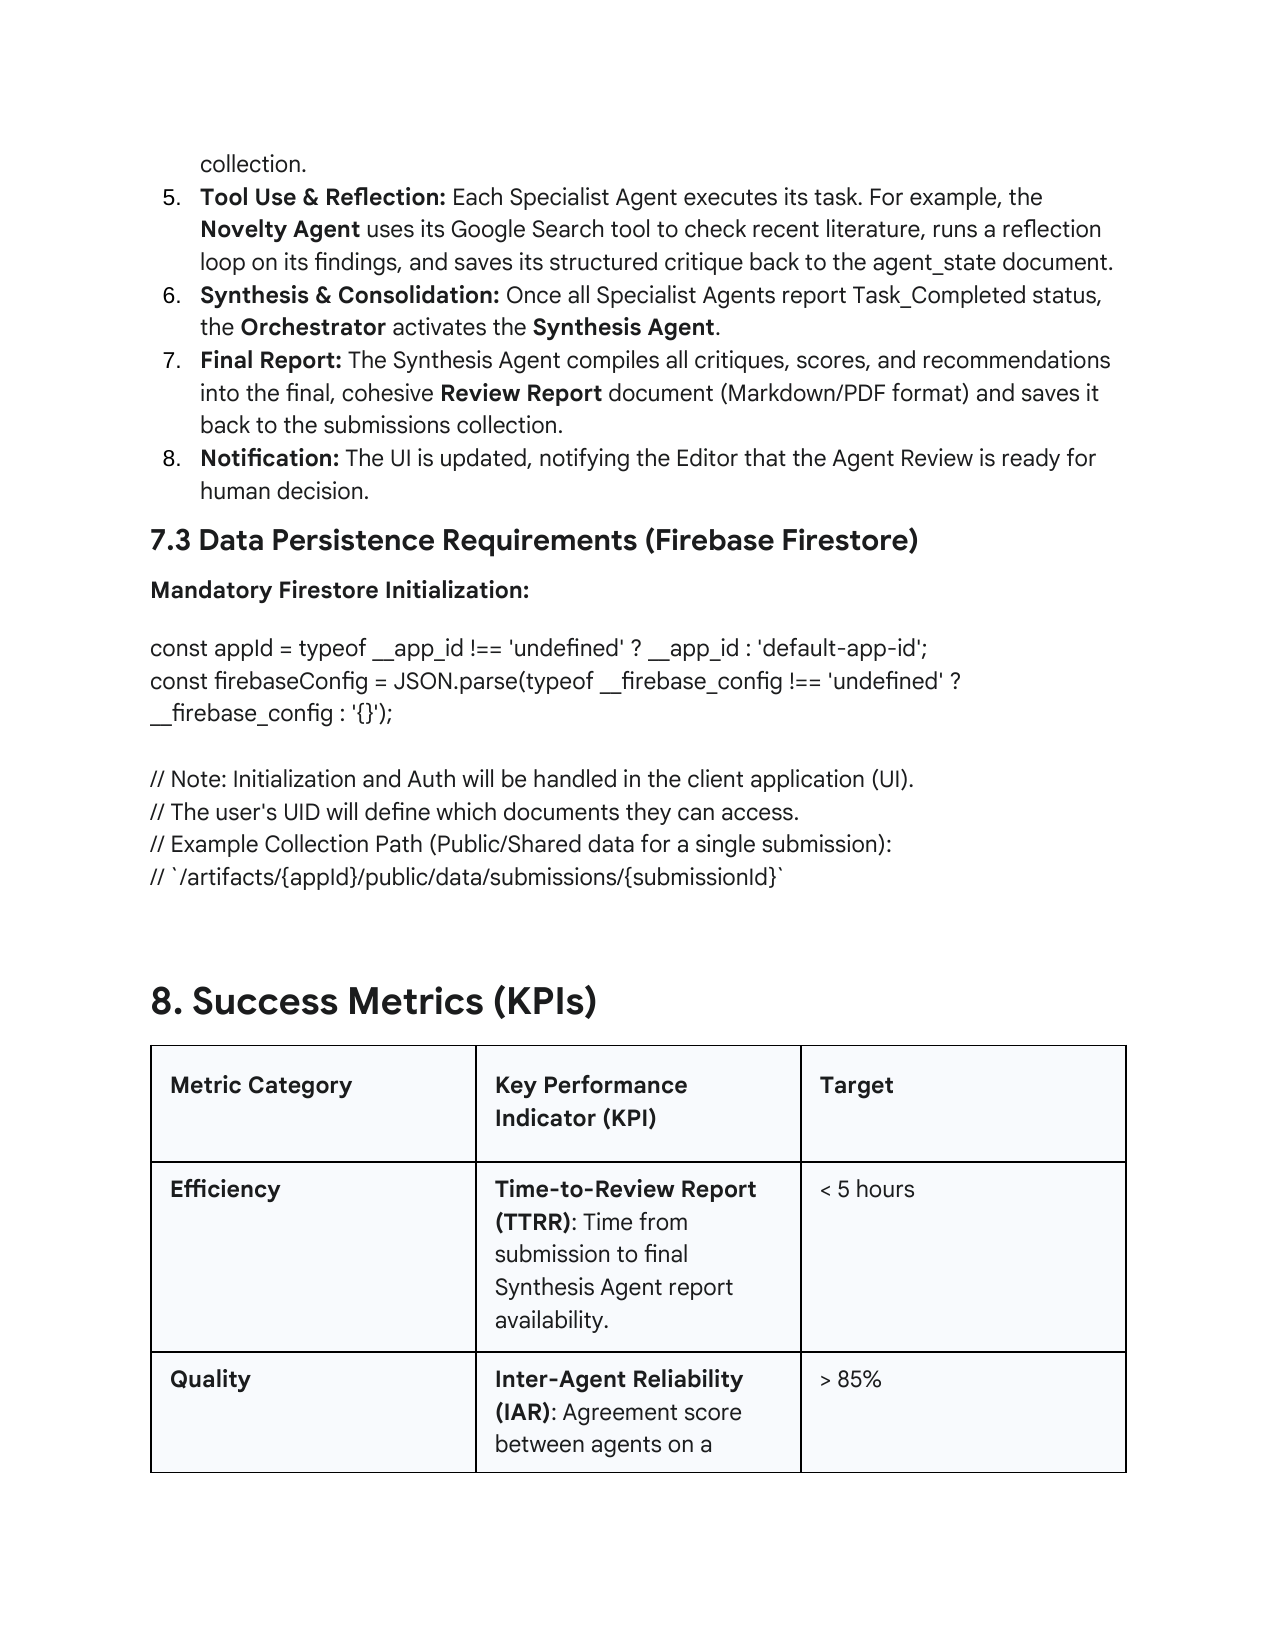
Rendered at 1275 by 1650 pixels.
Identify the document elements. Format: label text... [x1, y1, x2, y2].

table_cell Efficiency [152, 1163, 475, 1351]
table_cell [477, 1353, 800, 1472]
text const appId = typeof __app_id !== 'undefined' ? __app_id : 'default-app-id'; const firebaseConfig = JSON.parse(typeof __firebase_config !== 'undefined' ? __firebase_config : '{}'); // Note: Initialization and Auth will be handled in the client application (UI). // The user's UID will define which documents they can access. // Example Collection Path (Public/Shared data for a single submission): // `/artifacts/{appId}/public/data/submissions/{submissionId}` [150, 634, 1125, 892]
table_header Target [802, 1046, 1125, 1161]
table_header Metric Category [152, 1046, 475, 1161]
table_cell Quality [152, 1353, 475, 1472]
list Notification: The UI is updated, notifying the Editor that the Agent Review is ready for human decision. [162, 444, 1125, 506]
table_cell Time-to-Review Report (TTRR): Time from submission to final Synthesis Agent report availability. [477, 1163, 800, 1351]
table_header Key Performance Indicator (KPI) [477, 1046, 800, 1161]
text Mandatory Firestore Initialization: [150, 576, 1125, 605]
table_cell > 85% [802, 1353, 1125, 1472]
list Synthesis & Consolidation: Once all Specialist Agents report Task_Completed status, the Orchestrator activates the Synthesis Agent. [162, 281, 1125, 342]
subtitle 7.3 Data Persistence Requirements (Firebase Firestore) [150, 522, 1125, 559]
list Tool Use & Reflection: Each Specialist Agent executes its task. For example, the Novelty Agent uses its Google Search tool to check recent literature, runs a reflection loop on its findings, and saves its structured critique back to the agent_state document. [162, 183, 1125, 277]
list Final Report: The Synthesis Agent compiles all critiques, scores, and recommendations into the final, cohesive Review Report document (Markdown/PDF format) and saves it back to the submissions collection. [162, 346, 1125, 440]
subtitle 8. Success Metrics (KPIs) [150, 978, 1125, 1026]
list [162, 150, 1125, 179]
table_cell < 5 hours [802, 1163, 1125, 1351]
